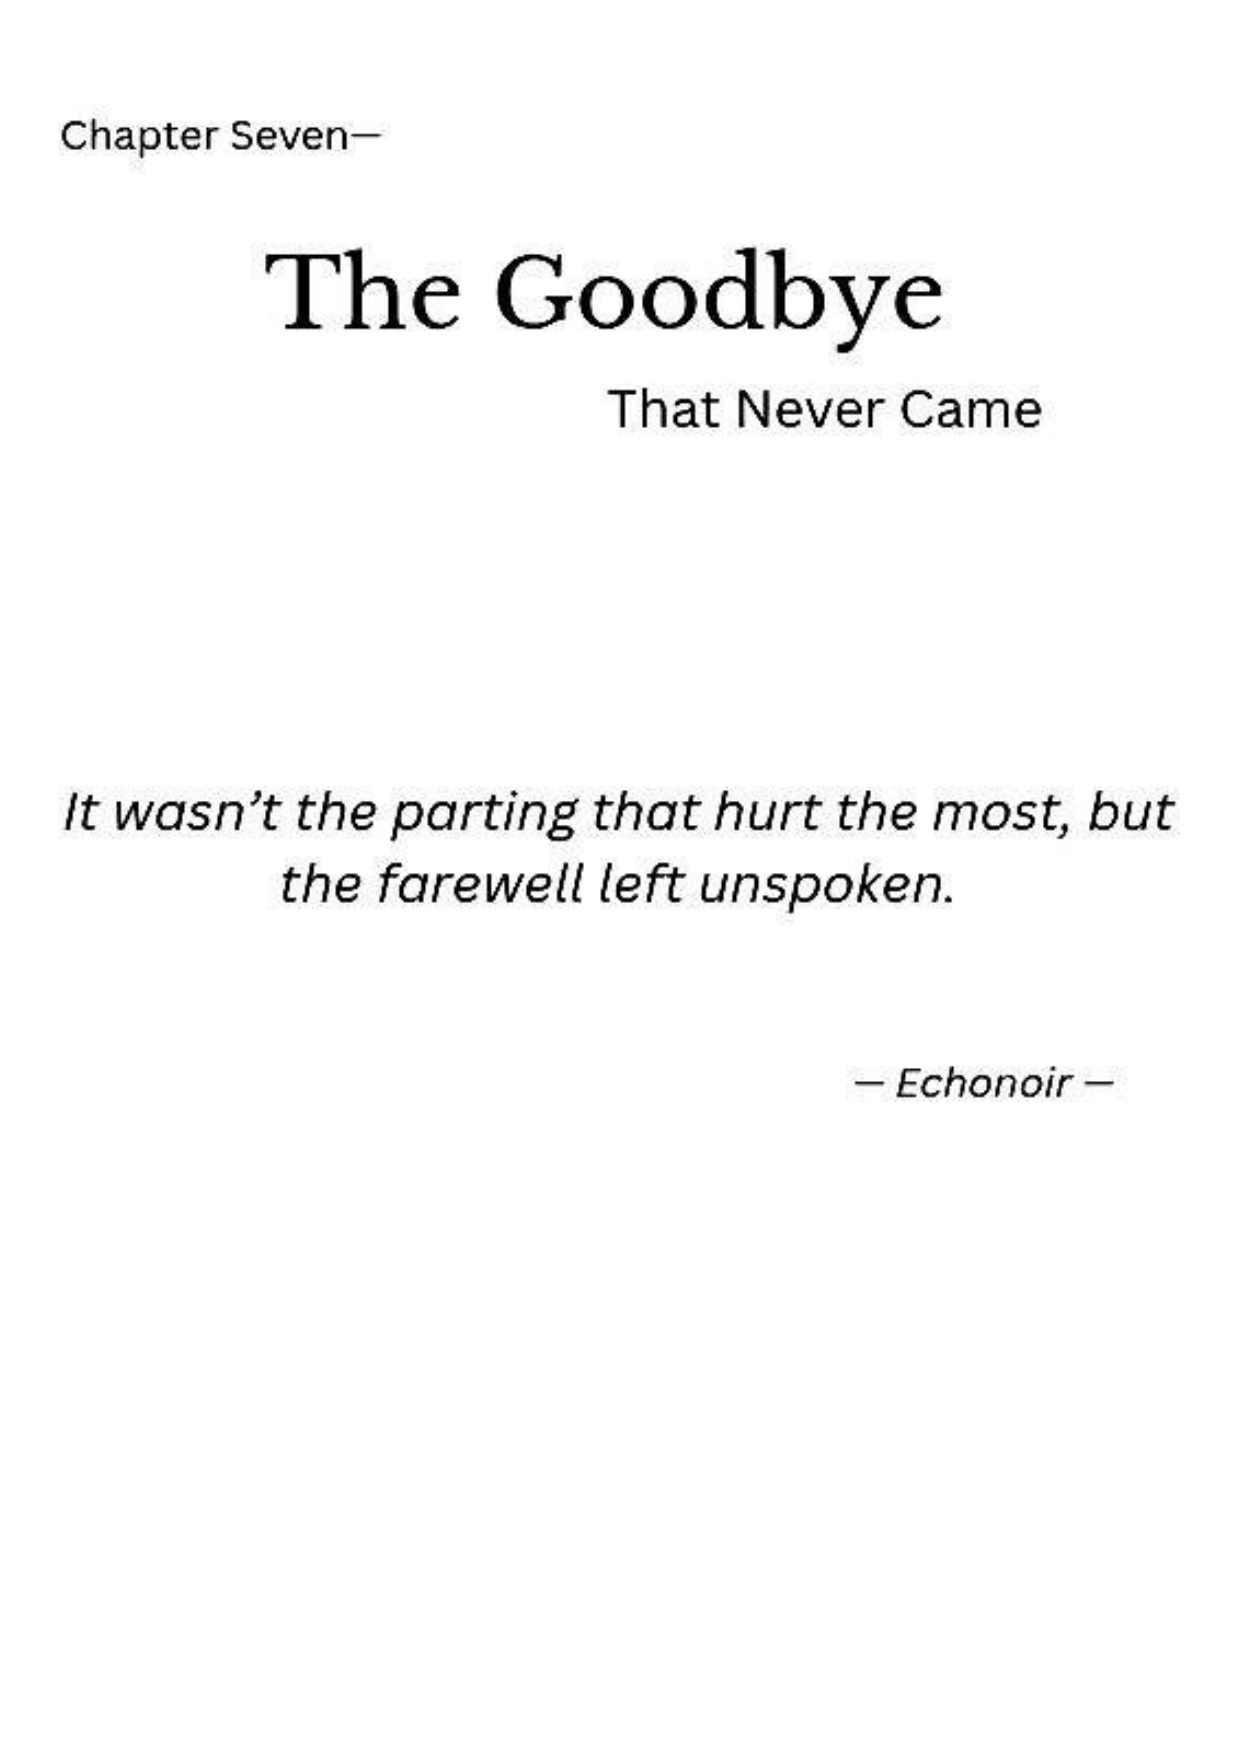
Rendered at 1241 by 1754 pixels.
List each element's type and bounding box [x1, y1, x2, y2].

picture [58, 104, 1180, 1102]
